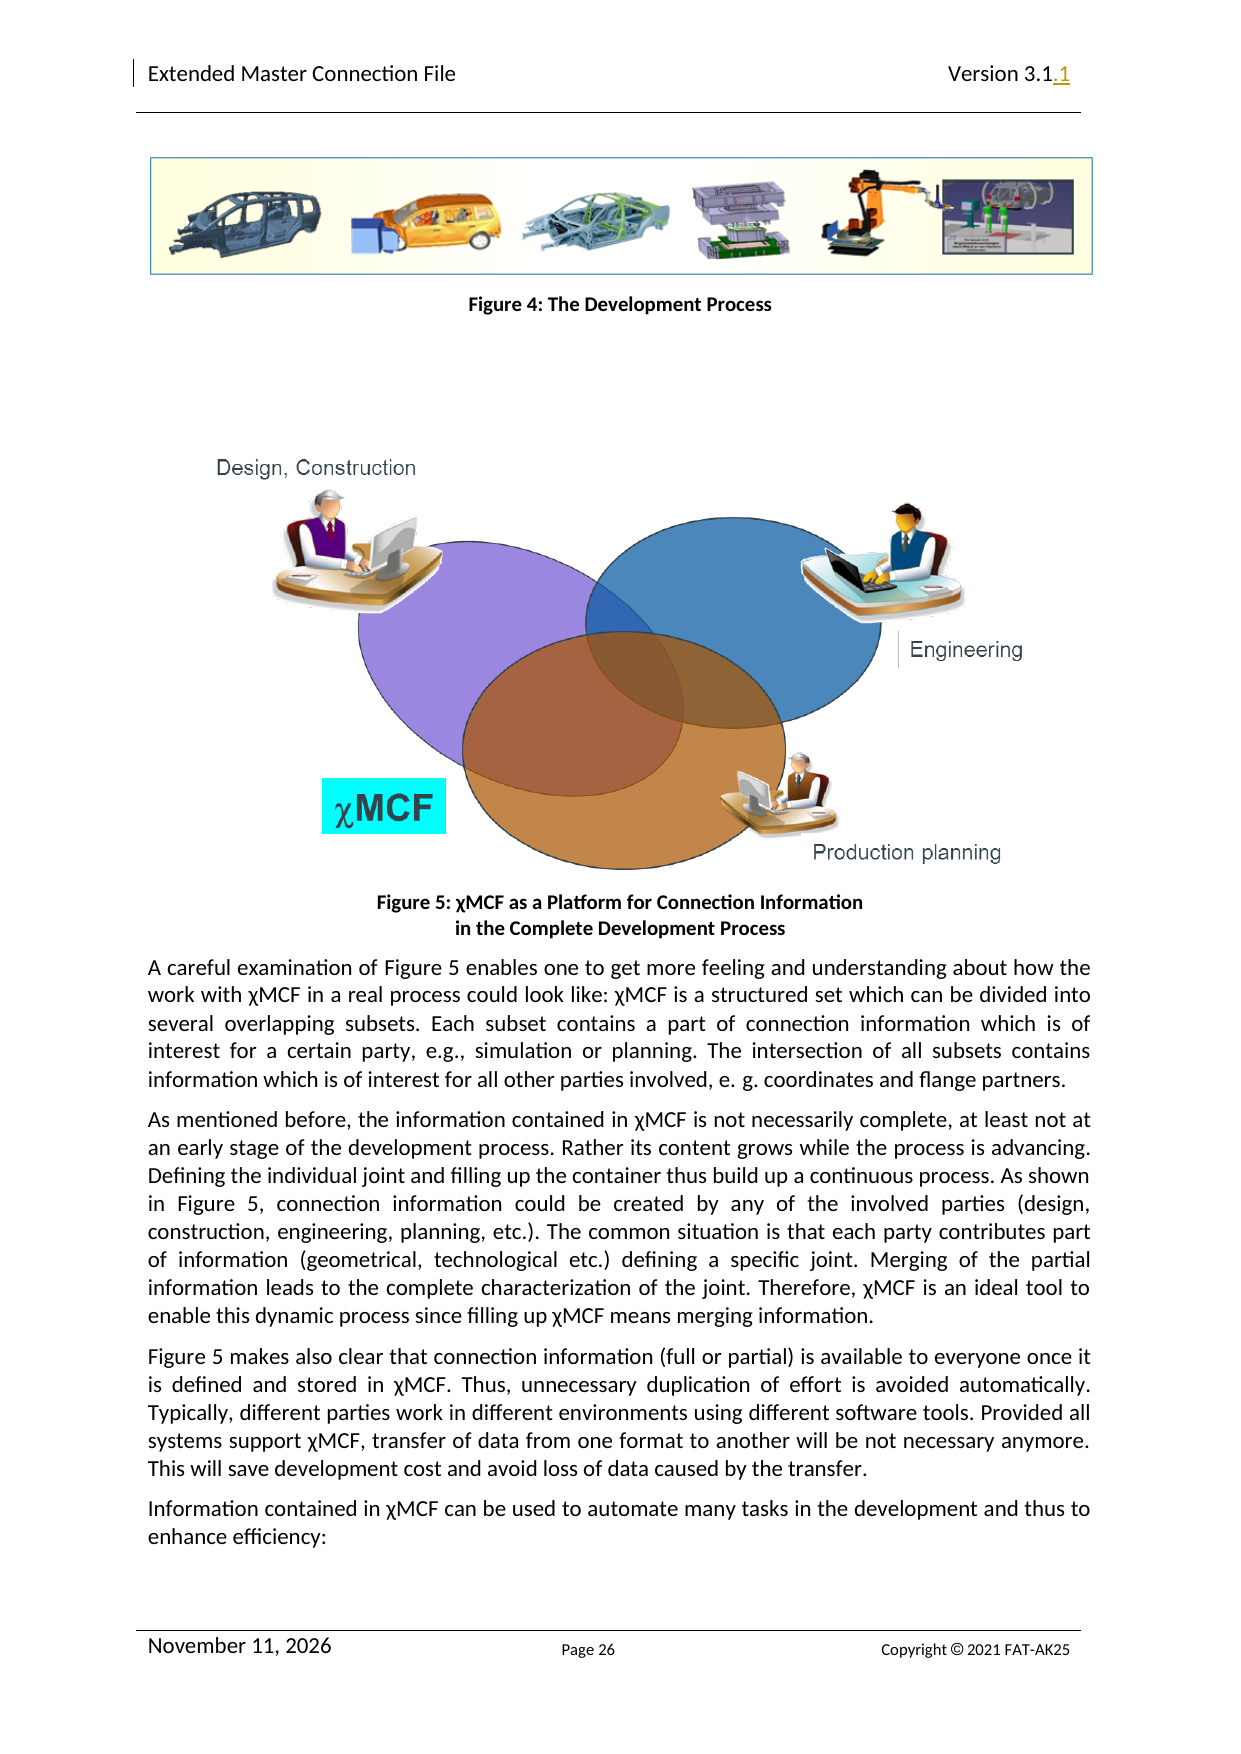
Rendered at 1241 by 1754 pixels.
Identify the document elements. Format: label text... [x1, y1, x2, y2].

text A careful examination of Figure 5 enables one to get more feeling and understanding about how the work with χMCF in a real process could look like: χMCF is a structured set which can be divided into several overlapping subsets. Each subset contains a part of connection information which is of interest for a certain party, e.g., simulation or planning. The intersection of all subsets contains information which is of interest for all other parties involved, e. g. coordinates and flange partners. [148, 953, 1092, 1093]
text As mentioned before, the information contained in χMCF is not necessarily complete, at least not at an early stage of the development process. Rather its content grows while the process is advancing. Defining the individual joint and filling up the container thus build up a continuous process. As shown in Figure 5, connection information could be created by any of the involved parties (design, construction, engineering, planning, etc.). The common situation is that each party contributes part of information (geometrical, technological etc.) defining a specific joint. Merging of the partial information leads to the complete characterization of the joint. Therefore, χMCF is an ideal tool to enable this dynamic process since filling up χMCF means merging information. [148, 1105, 1092, 1329]
picture [203, 448, 1037, 877]
text Information contained in χMCF can be used to automate many tasks in the development and thus to enhance efficiency: [148, 1494, 1092, 1551]
text Figure 5 makes also clear that connection information (full or partial) is available to everyone once it is defined and stored in χMCF. Thus, unnecessary duplication of effort is avoided automatically. Typically, different parties work in different environments using different software tools. Provided all systems support χMCF, transfer of data from one format to another will be not necessary anymore. This will save development cost and avoid loss of data caused by the transfer. [148, 1342, 1092, 1482]
text Figure 4: The Development Process [148, 291, 1092, 317]
text Figure 5: χMCF as a Platform for Connection Information in the Complete Development Process [148, 889, 1092, 940]
picture [147, 153, 1097, 279]
